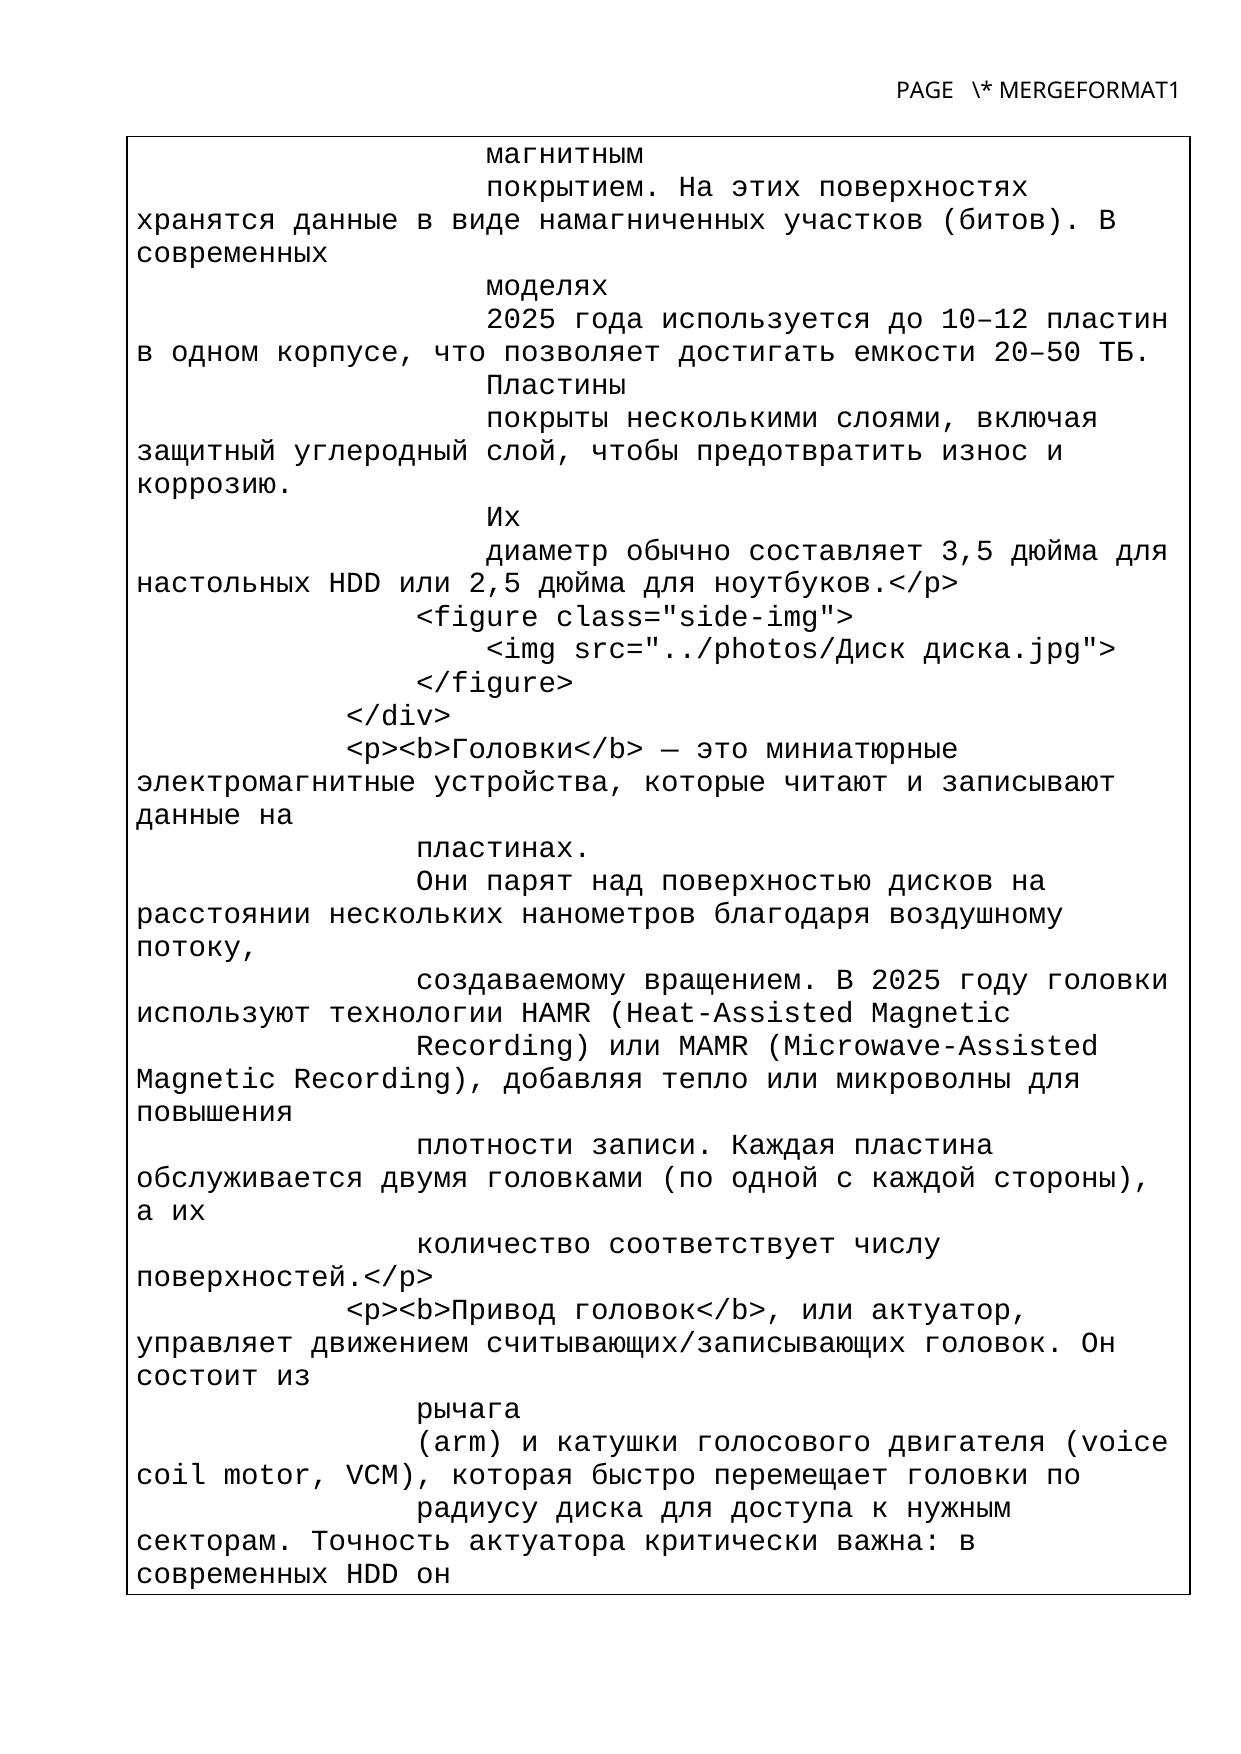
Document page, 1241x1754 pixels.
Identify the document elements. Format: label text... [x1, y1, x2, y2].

text Recording) или MAMR (Microwave-Assisted Magnetic Recording), добавляя тепло или микроволны для повышения [136, 1031, 1181, 1130]
text количество соответствует числу поверхностей.</p> [136, 1229, 1181, 1295]
text <p><b>Головки</b> — это миниатюрные электромагнитные устройства, которые читают и записывают данные на [136, 734, 1181, 833]
text Их [136, 503, 1181, 536]
text диаметр обычно составляет 3,5 дюйма для настольных HDD или 2,5 дюйма для ноутбуков.</p> [136, 536, 1181, 602]
text Они парят над поверхностью дисков на расстоянии нескольких нанометров благодаря воздушному потоку, [136, 866, 1181, 965]
text радиусу диска для доступа к нужным секторам. Точность актуатора критически важна: в современных HDD он [128, 1490, 1189, 1594]
text магнитным [128, 137, 1189, 172]
text <p><b>Привод головок</b>, или актуатор, управляет движением считывающих/записывающих головок. Он состоит из [136, 1295, 1181, 1394]
text 2025 года используется до 10–12 пластин в одном корпусе, что позволяет достигать емкости 20–50 ТБ. [136, 304, 1181, 371]
text покрыты несколькими слоями, включая защитный углеродный слой, чтобы предотвратить износ и коррозию. [136, 403, 1181, 503]
text моделях [136, 271, 1181, 304]
text рычага [136, 1394, 1181, 1427]
text (arm) и катушки голосового двигателя (voice coil motor, VCM), которая быстро перемещает головки по [136, 1427, 1181, 1490]
text <figure class="side-img"> [136, 602, 1181, 635]
text </div> [136, 701, 1181, 734]
text <img src="../photos/Диск диска.jpg"> [136, 635, 1181, 668]
text </figure> [136, 668, 1181, 701]
text Пластины [136, 371, 1181, 403]
text плотности записи. Каждая пластина обслуживается двумя головками (по одной с каждой стороны), а их [136, 1130, 1181, 1229]
text пластинах. [136, 833, 1181, 866]
text покрытием. На этих поверхностях хранятся данные в виде намагниченных участков (битов). В современных [136, 172, 1181, 271]
text создаваемому вращением. В 2025 году головки используют технологии HAMR (Heat-Assisted Magnetic [136, 965, 1181, 1031]
